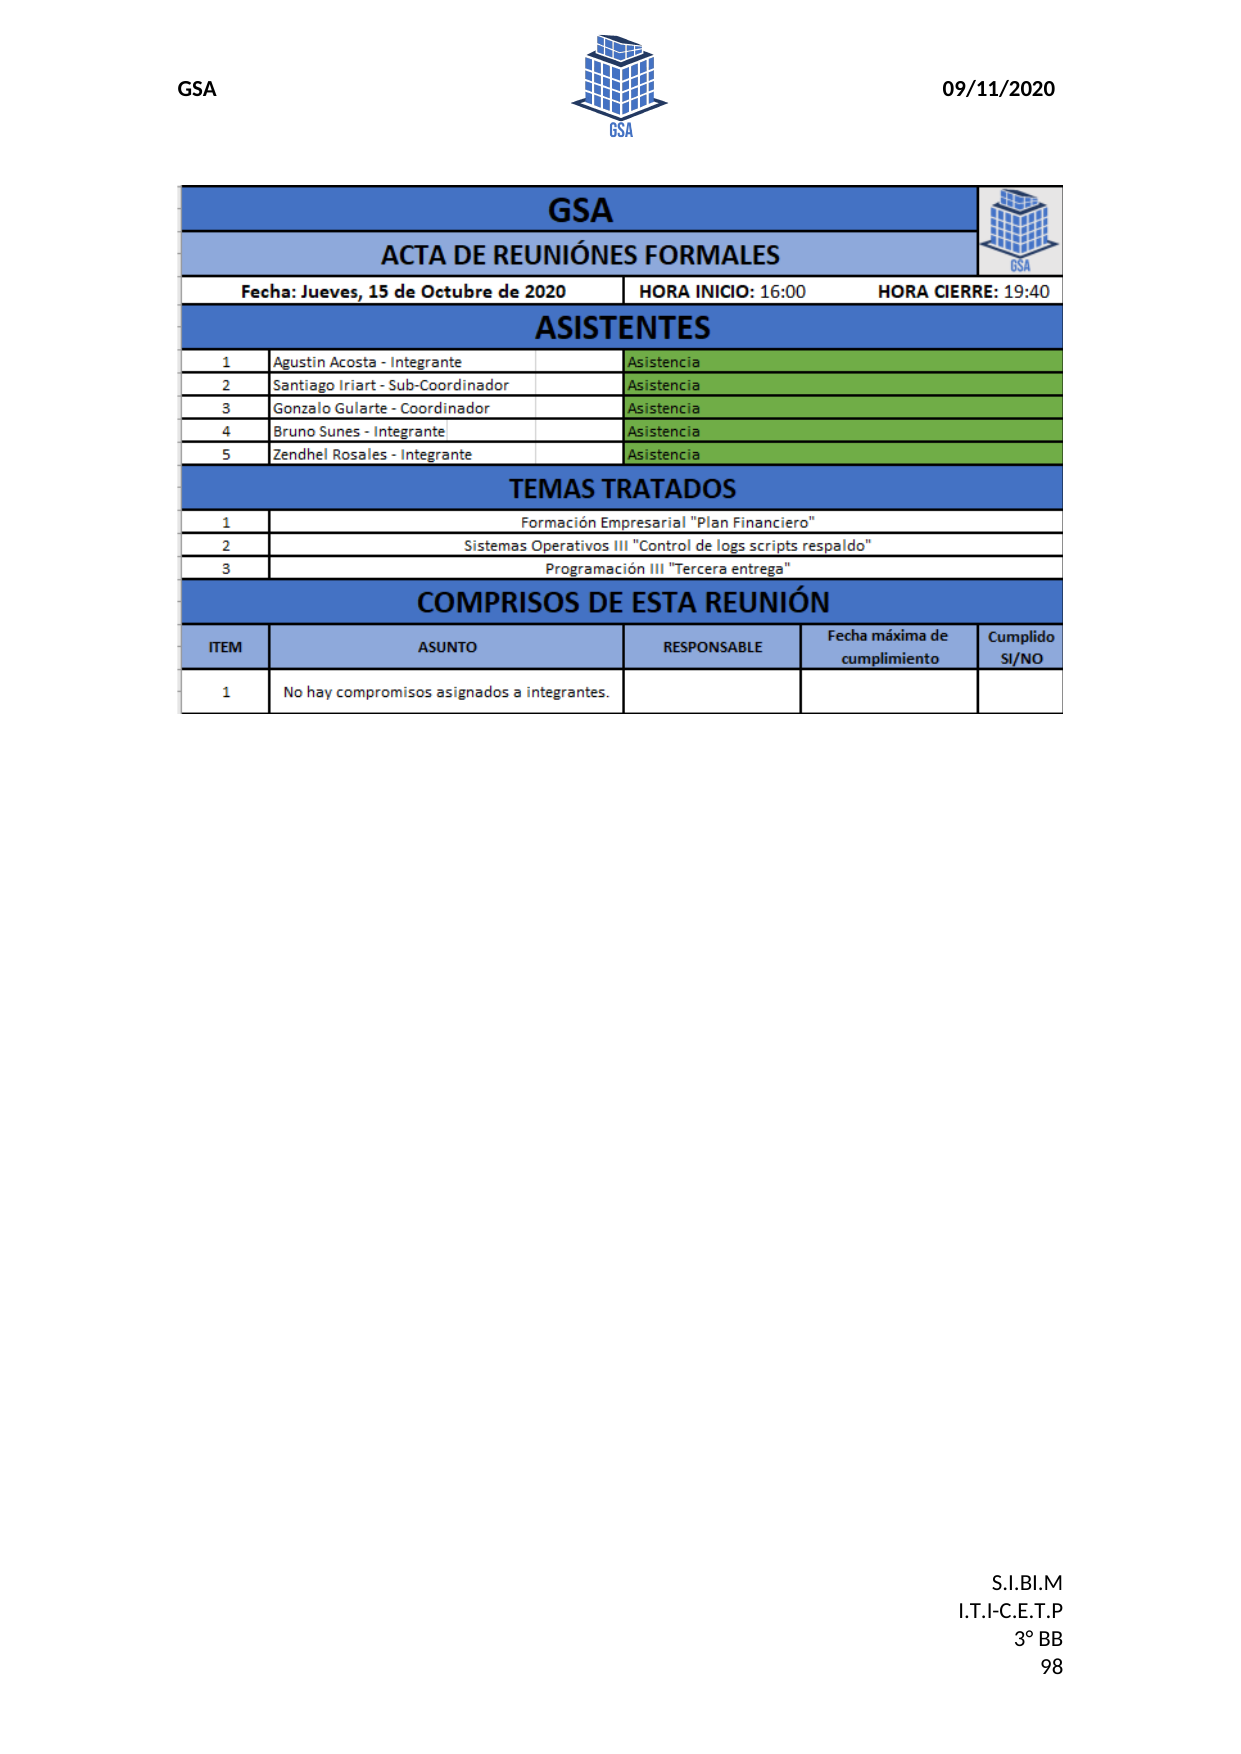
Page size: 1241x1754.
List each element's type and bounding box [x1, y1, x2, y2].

picture [177, 185, 1063, 714]
picture [568, 34, 672, 138]
